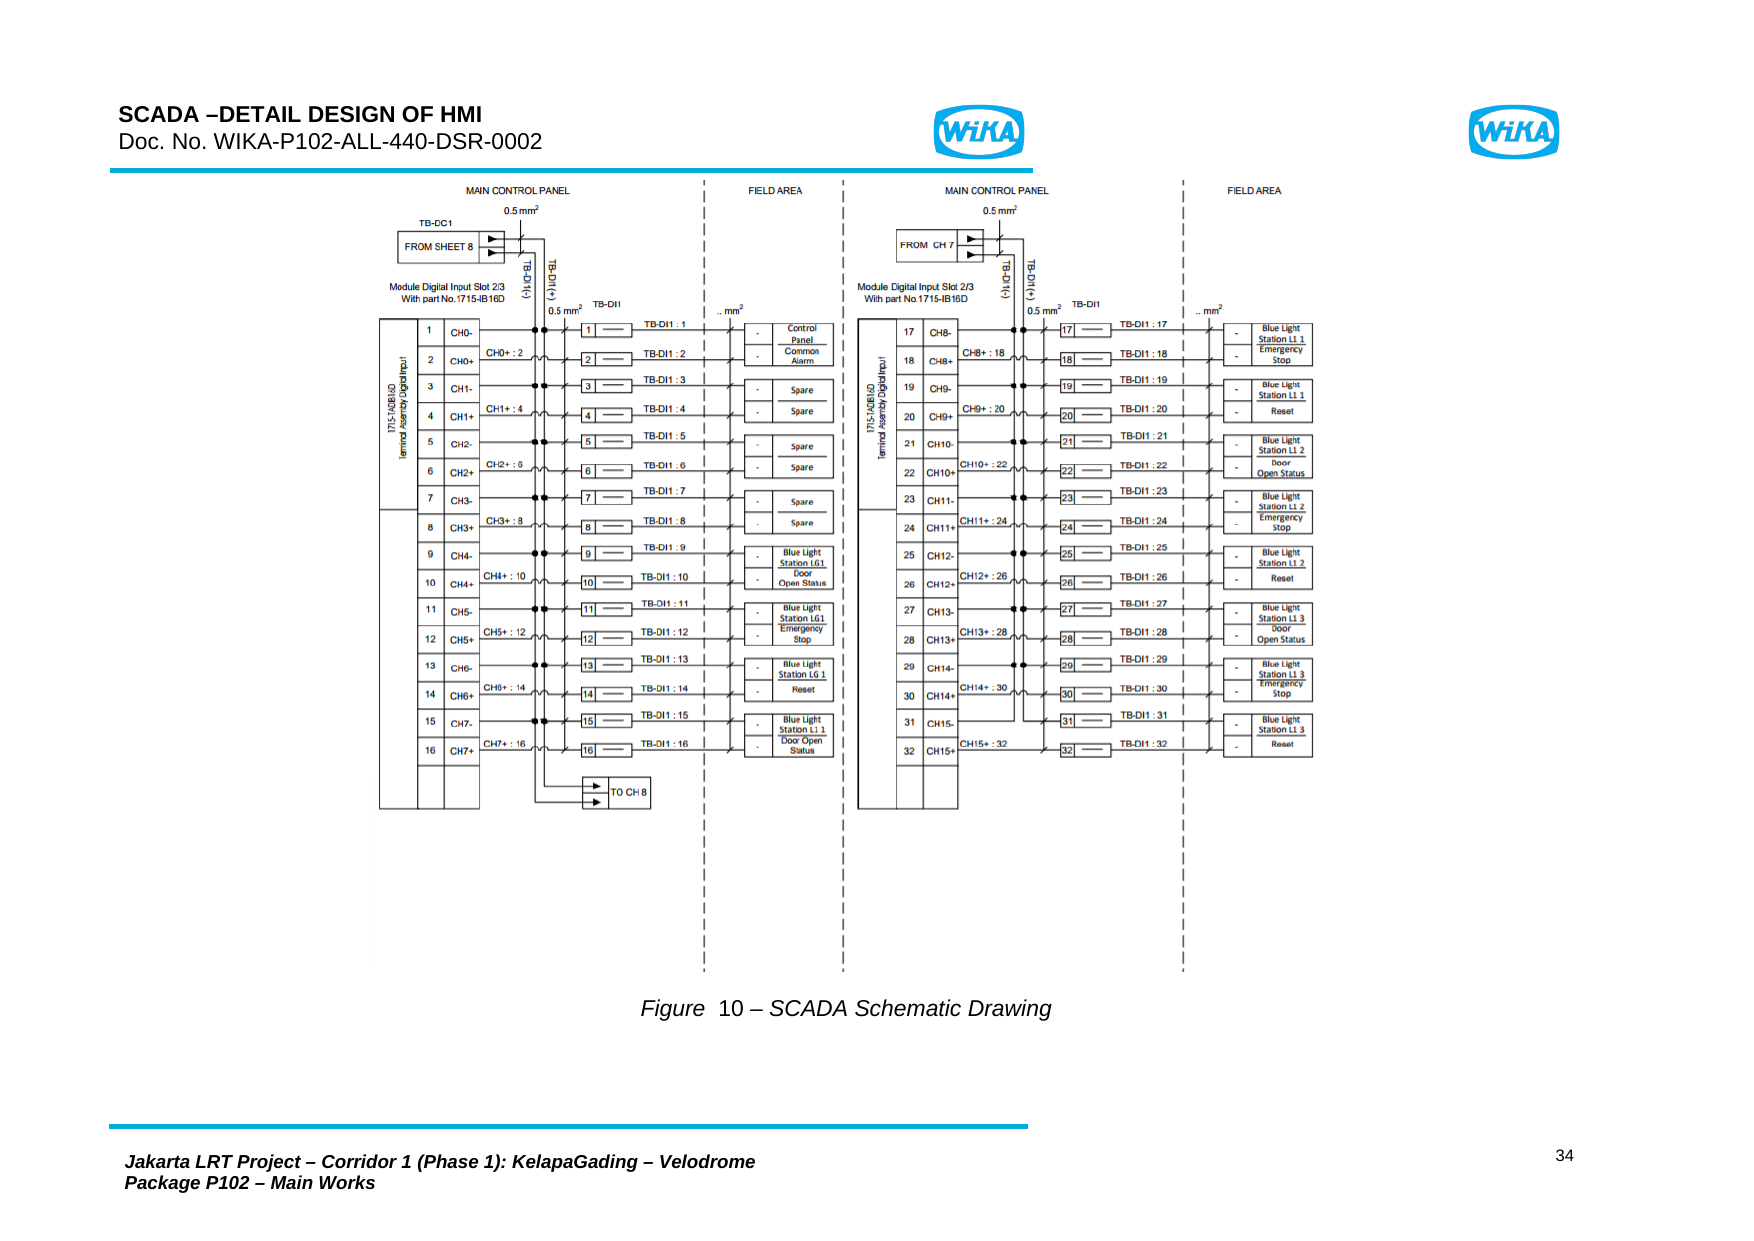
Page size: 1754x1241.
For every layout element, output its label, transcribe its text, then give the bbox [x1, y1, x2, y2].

picture [371, 180, 1321, 972]
picture [1465, 101, 1563, 164]
text Figure 10 – SCADA Schematic Drawing [118, 995, 1574, 1021]
picture [931, 101, 1028, 164]
